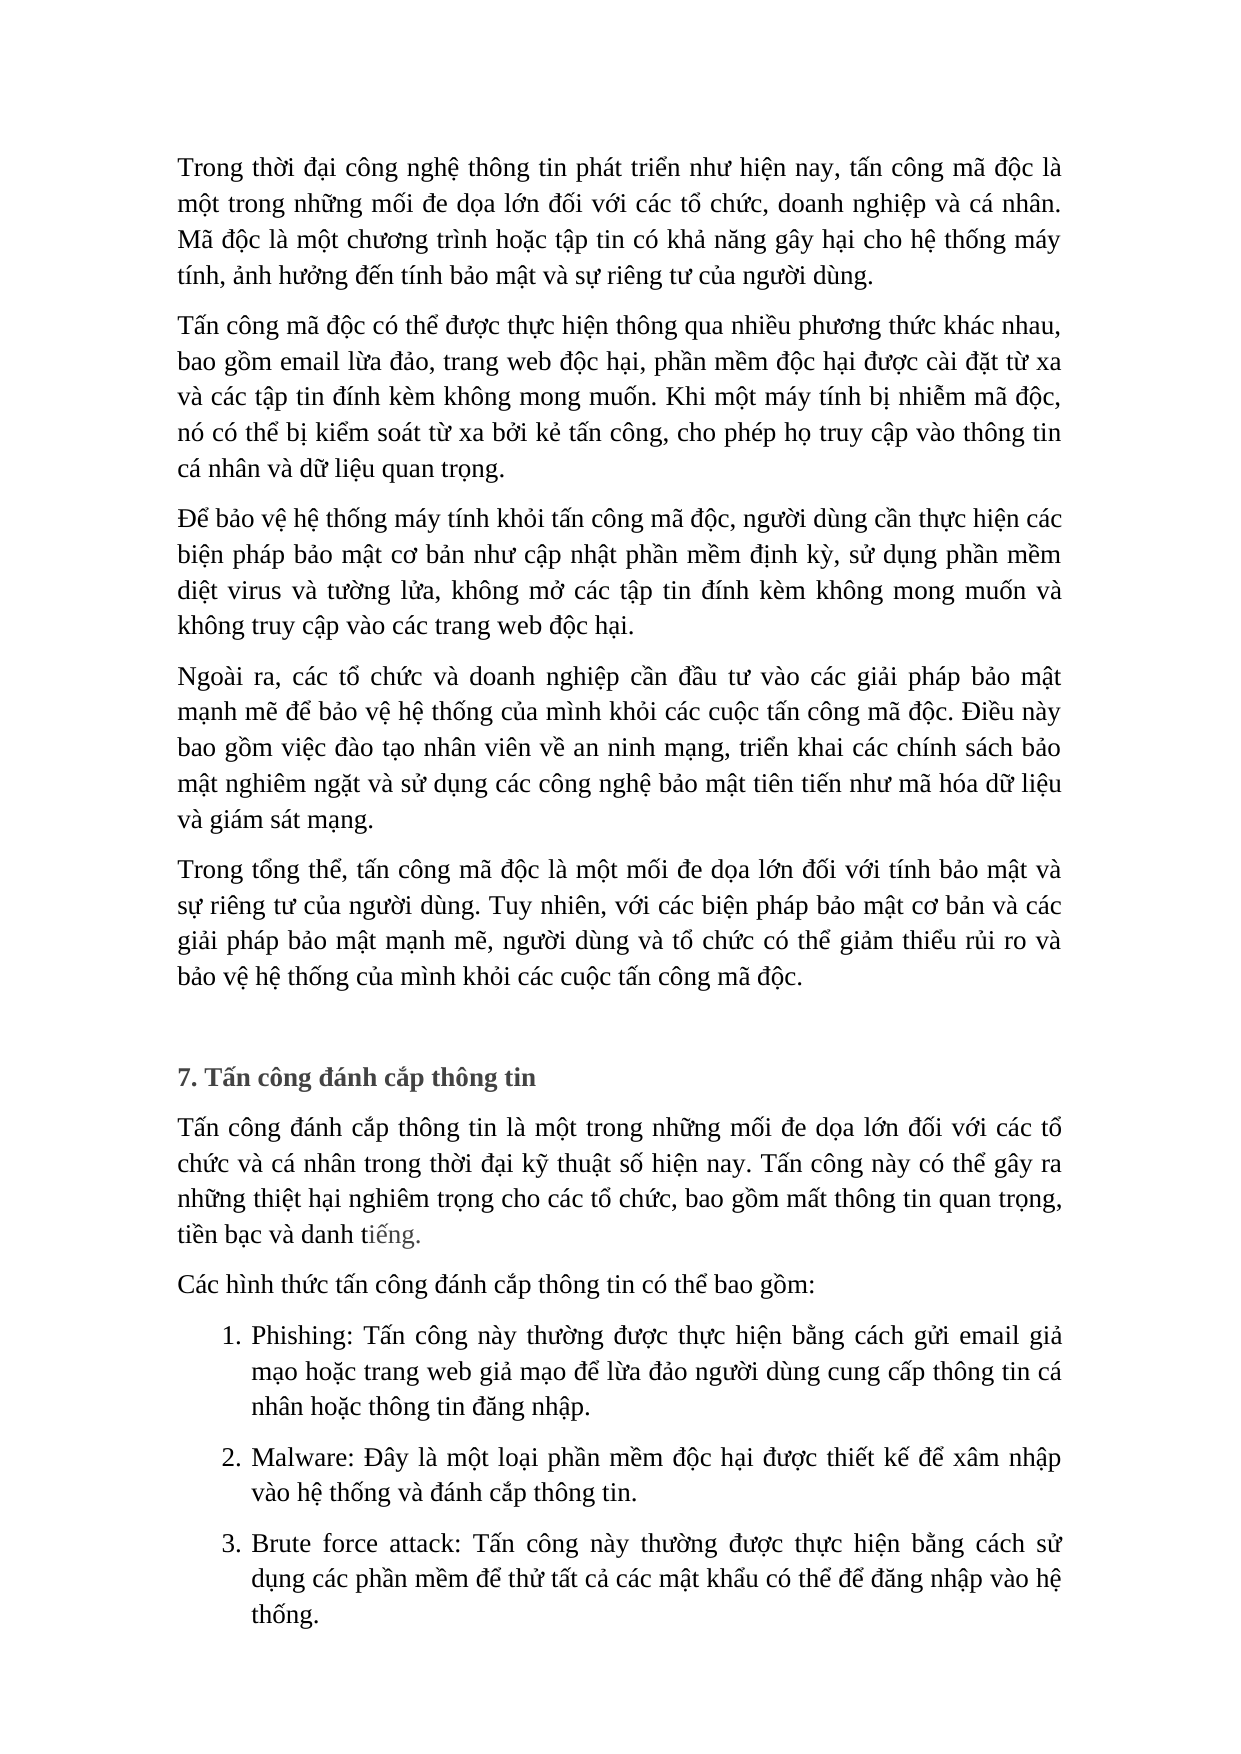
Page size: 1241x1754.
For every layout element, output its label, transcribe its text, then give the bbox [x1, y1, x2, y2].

text Các hình thức tấn công đánh cắp thông tin có thể bao gồm: [177, 1269, 1063, 1300]
list Phishing: Tấn công này thường được thực hiện bằng cách gửi email giả mạo hoặc trang web giả mạo để lừa đảo người dùng cung cấp thông tin cá nhân hoặc thông tin đăng nhập. [221, 1319, 1063, 1422]
text Trong thời đại công nghệ thông tin phát triển như hiện nay, tấn công mã độc là một trong những mối đe dọa lớn đối với các tổ chức, doanh nghiệp và cá nhân. Mã độc là một chương trình hoặc tập tin có khả năng gây hại cho hệ thống máy tính, ảnh hưởng đến tính bảo mật và sự riêng tư của người dùng. [177, 152, 1063, 290]
list Brute force attack: Tấn công này thường được thực hiện bằng cách sử dụng các phần mềm để thử tất cả các mật khẩu có thể để đăng nhập vào hệ thống. [221, 1527, 1063, 1629]
text 7. Tấn công đánh cắp thông tin [177, 1061, 1063, 1092]
text Tấn công đánh cắp thông tin là một trong những mối đe dọa lớn đối với các tổ chức và cá nhân trong thời đại kỹ thuật số hiện nay. Tấn công này có thể gây ra những thiệt hại nghiêm trọng cho các tổ chức, bao gồm mất thông tin quan trọng, tiền bạc và danh tiếng. [177, 1111, 1063, 1249]
list Malware: Đây là một loại phần mềm độc hại được thiết kế để xâm nhập vào hệ thống và đánh cắp thông tin. [221, 1441, 1063, 1508]
text Tấn công mã độc có thể được thực hiện thông qua nhiều phương thức khác nhau, bao gồm email lừa đảo, trang web độc hại, phần mềm độc hại được cài đặt từ xa và các tập tin đính kèm không mong muốn. Khi một máy tính bị nhiễm mã độc, nó có thể bị kiểm soát từ xa bởi kẻ tấn công, cho phép họ truy cập vào thông tin cá nhân và dữ liệu quan trọng. [177, 309, 1063, 483]
text Ngoài ra, các tổ chức và doanh nghiệp cần đầu tư vào các giải pháp bảo mật mạnh mẽ để bảo vệ hệ thống của mình khỏi các cuộc tấn công mã độc. Điều này bao gồm việc đào tạo nhân viên về an ninh mạng, triển khai các chính sách bảo mật nghiêm ngặt và sử dụng các công nghệ bảo mật tiên tiến như mã hóa dữ liệu và giám sát mạng. [177, 660, 1063, 834]
text Để bảo vệ hệ thống máy tính khỏi tấn công mã độc, người dùng cần thực hiện các biện pháp bảo mật cơ bản như cập nhật phần mềm định kỳ, sử dụng phần mềm diệt virus và tường lửa, không mở các tập tin đính kèm không mong muốn và không truy cập vào các trang web độc hại. [177, 502, 1063, 641]
text Trong tổng thể, tấn công mã độc là một mối đe dọa lớn đối với tính bảo mật và sự riêng tư của người dùng. Tuy nhiên, với các biện pháp bảo mật cơ bản và các giải pháp bảo mật mạnh mẽ, người dùng và tổ chức có thể giảm thiểu rủi ro và bảo vệ hệ thống của mình khỏi các cuộc tấn công mã độc. [177, 853, 1063, 991]
